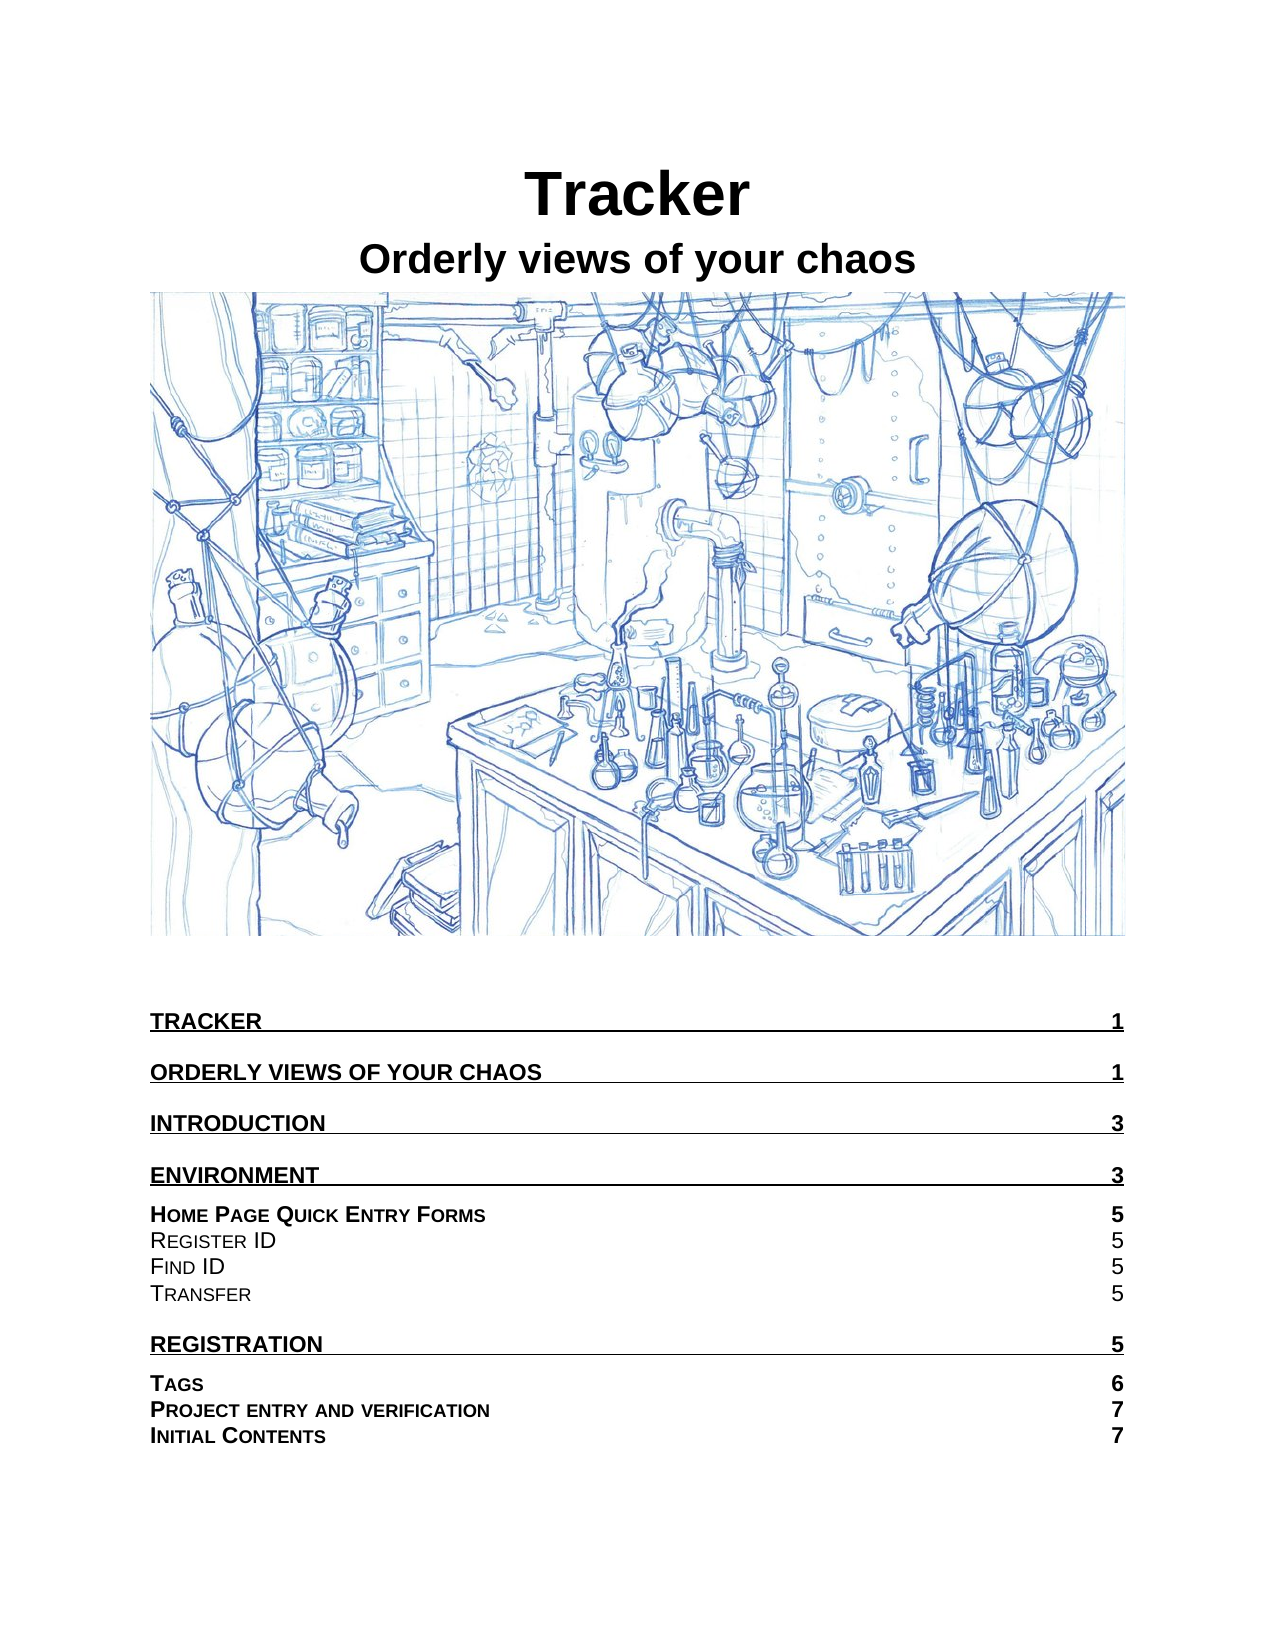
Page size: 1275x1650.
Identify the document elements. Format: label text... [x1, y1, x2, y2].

subtitle Orderly views of your chaos [150, 234, 1125, 282]
text Find ID 5 [150, 1253, 1125, 1279]
picture [150, 292, 1125, 936]
text Transfer 5 [150, 1279, 1125, 1306]
text Home Page Quick Entry Forms 5 [150, 1201, 1125, 1227]
text Register ID 5 [150, 1227, 1125, 1253]
text Initial Contents 7 [150, 1422, 1125, 1449]
text Introduction 3 [150, 1110, 1125, 1137]
text Registration 5 [150, 1331, 1125, 1357]
text Tracker 1 [150, 1008, 1125, 1034]
text Tags 6 [150, 1370, 1125, 1396]
text Orderly views of your chaos 1 [150, 1059, 1125, 1085]
text Project entry and verification 7 [150, 1396, 1125, 1422]
text Environment 3 [150, 1162, 1125, 1188]
title Tracker [150, 156, 1125, 228]
